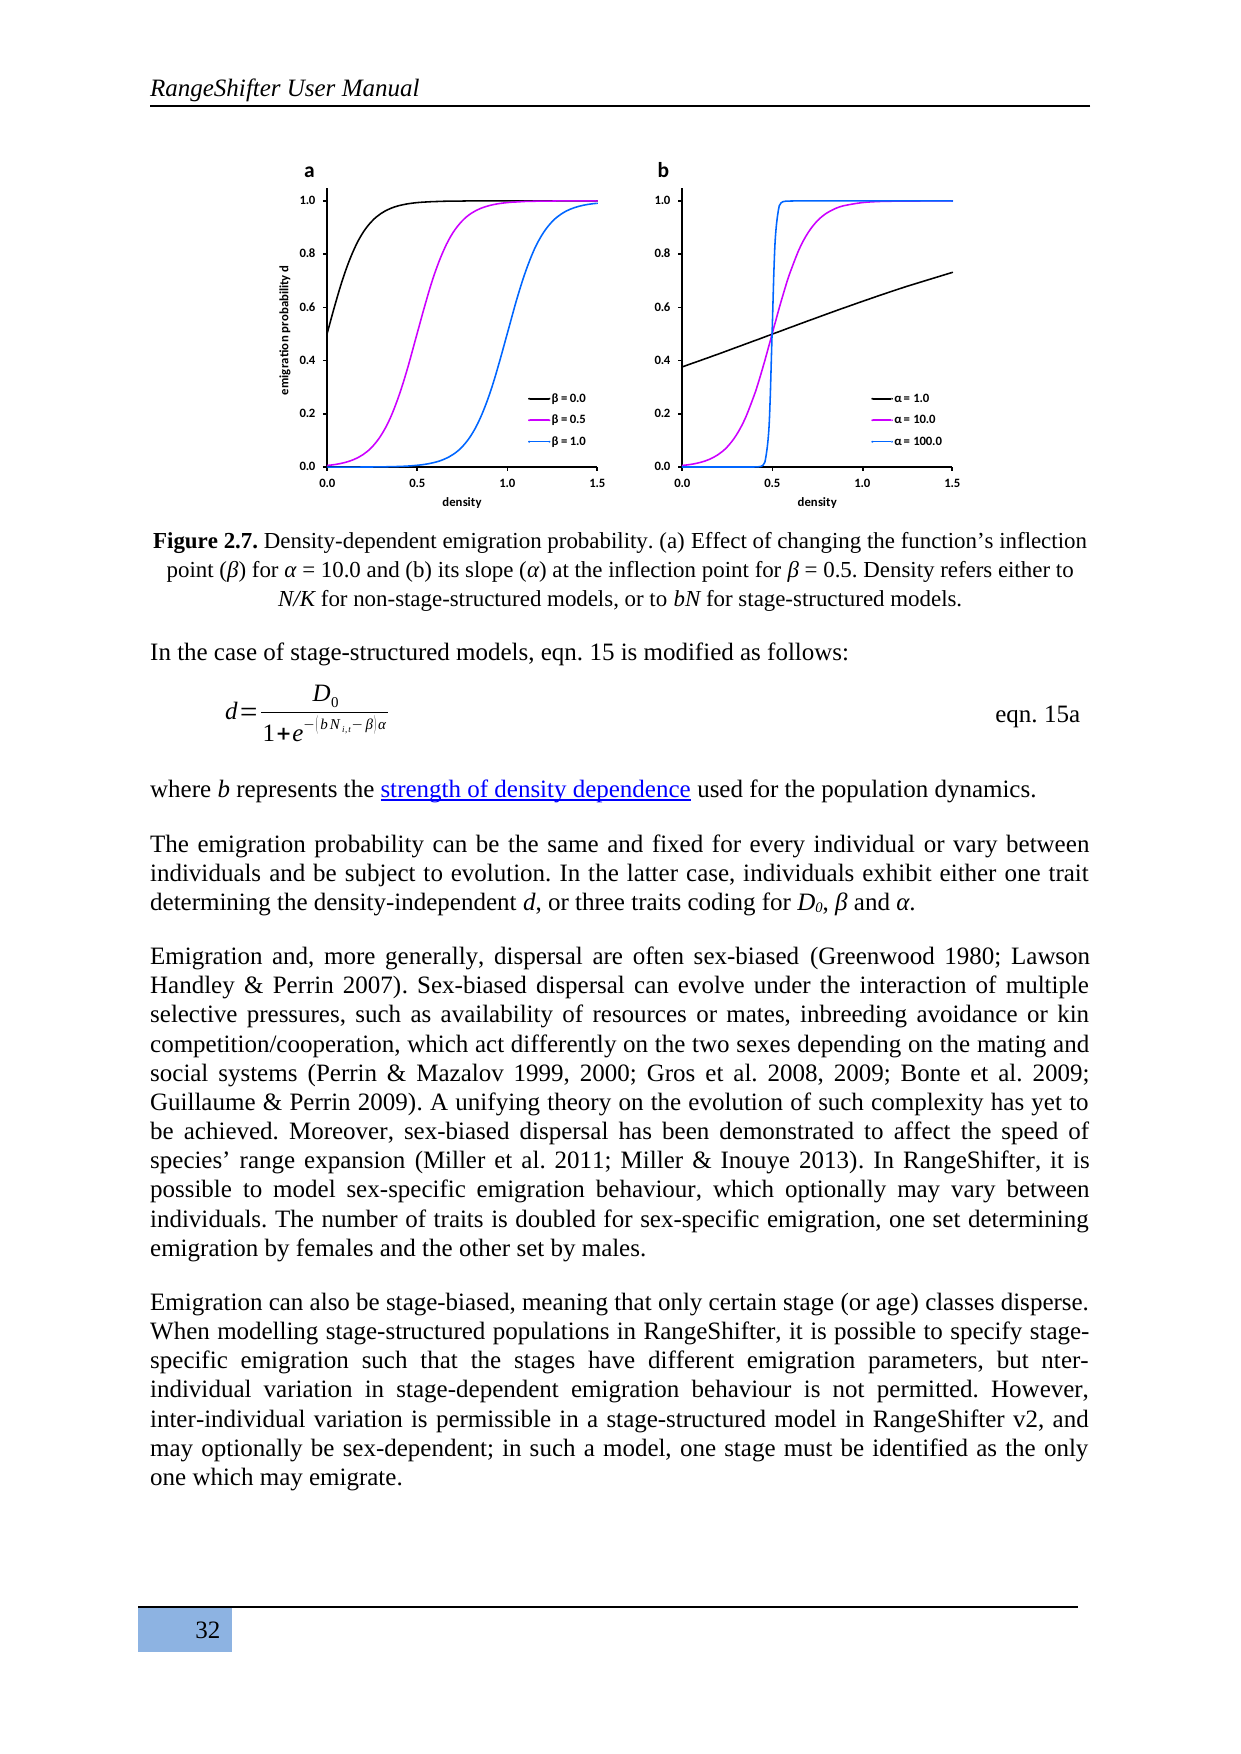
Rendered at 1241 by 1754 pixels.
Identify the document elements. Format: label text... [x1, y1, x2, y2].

text Emigration can also be stage-biased, meaning that only certain stage (or age) classes disperse. When modelling stage-structured populations in RangeShifter, it is possible to specify stage-specific emigration such that the stages have different emigration parameters, but nter-individual variation in stage-dependent emigration behaviour is not permitted. However, inter-individual variation is permissible in a stage-structured model in RangeShifter v2, and may optionally be sex-dependent; in such a model, one stage must be identified as the only one which may emigrate. [150, 1287, 1090, 1491]
text The emigration probability can be the same and fixed for every individual or vary between individuals and be subject to evolution. In the latter case, individuals exhibit either one trait determining the density-independent d, or three traits coding for D0, β and α. [150, 829, 1090, 916]
text Emigration and, more generally, dispersal are often sex-biased (Greenwood 1980; Lawson Handley & Perrin 2007). Sex-biased dispersal can evolve under the interaction of multiple selective pressures, such as availability of resources or mates, inbreeding avoidance or kin competition/cooperation, which act differently on the two sexes depending on the mating and social systems (Perrin & Mazalov 1999, 2000; Gros et al. 2008, 2009; Bonte et al. 2009; Guillaume & Perrin 2009). A unifying theory on the evolution of such complexity has yet to be achieved. Moreover, sex-biased dispersal has been demonstrated to affect the speed of species’ range expansion (Miller et al. 2011; Miller & Inouye 2013). In RangeShifter, it is possible to model sex-specific emigration behaviour, which optionally may vary between individuals. The number of traits is doubled for sex-specific emigration, one set determining emigration by females and the other set by males. [150, 941, 1090, 1262]
list where b represents the strength of density dependence used for the population dynamics. [150, 774, 1090, 804]
text In the case of stage-structured models, eqn. 15 is modified as follows: [150, 637, 1090, 667]
text eqn. 15a [225, 679, 1090, 748]
subtitle Figure 2.7. Density-dependent emigration probability. (a) Effect of changing the function’s inflection point (β) for α = 10.0 and (b) its slope (α) at the inflection point for β = 0.5. Density refers either to N/K for non-stage-structured models, or to bN for stage-structured models. [150, 525, 1090, 612]
